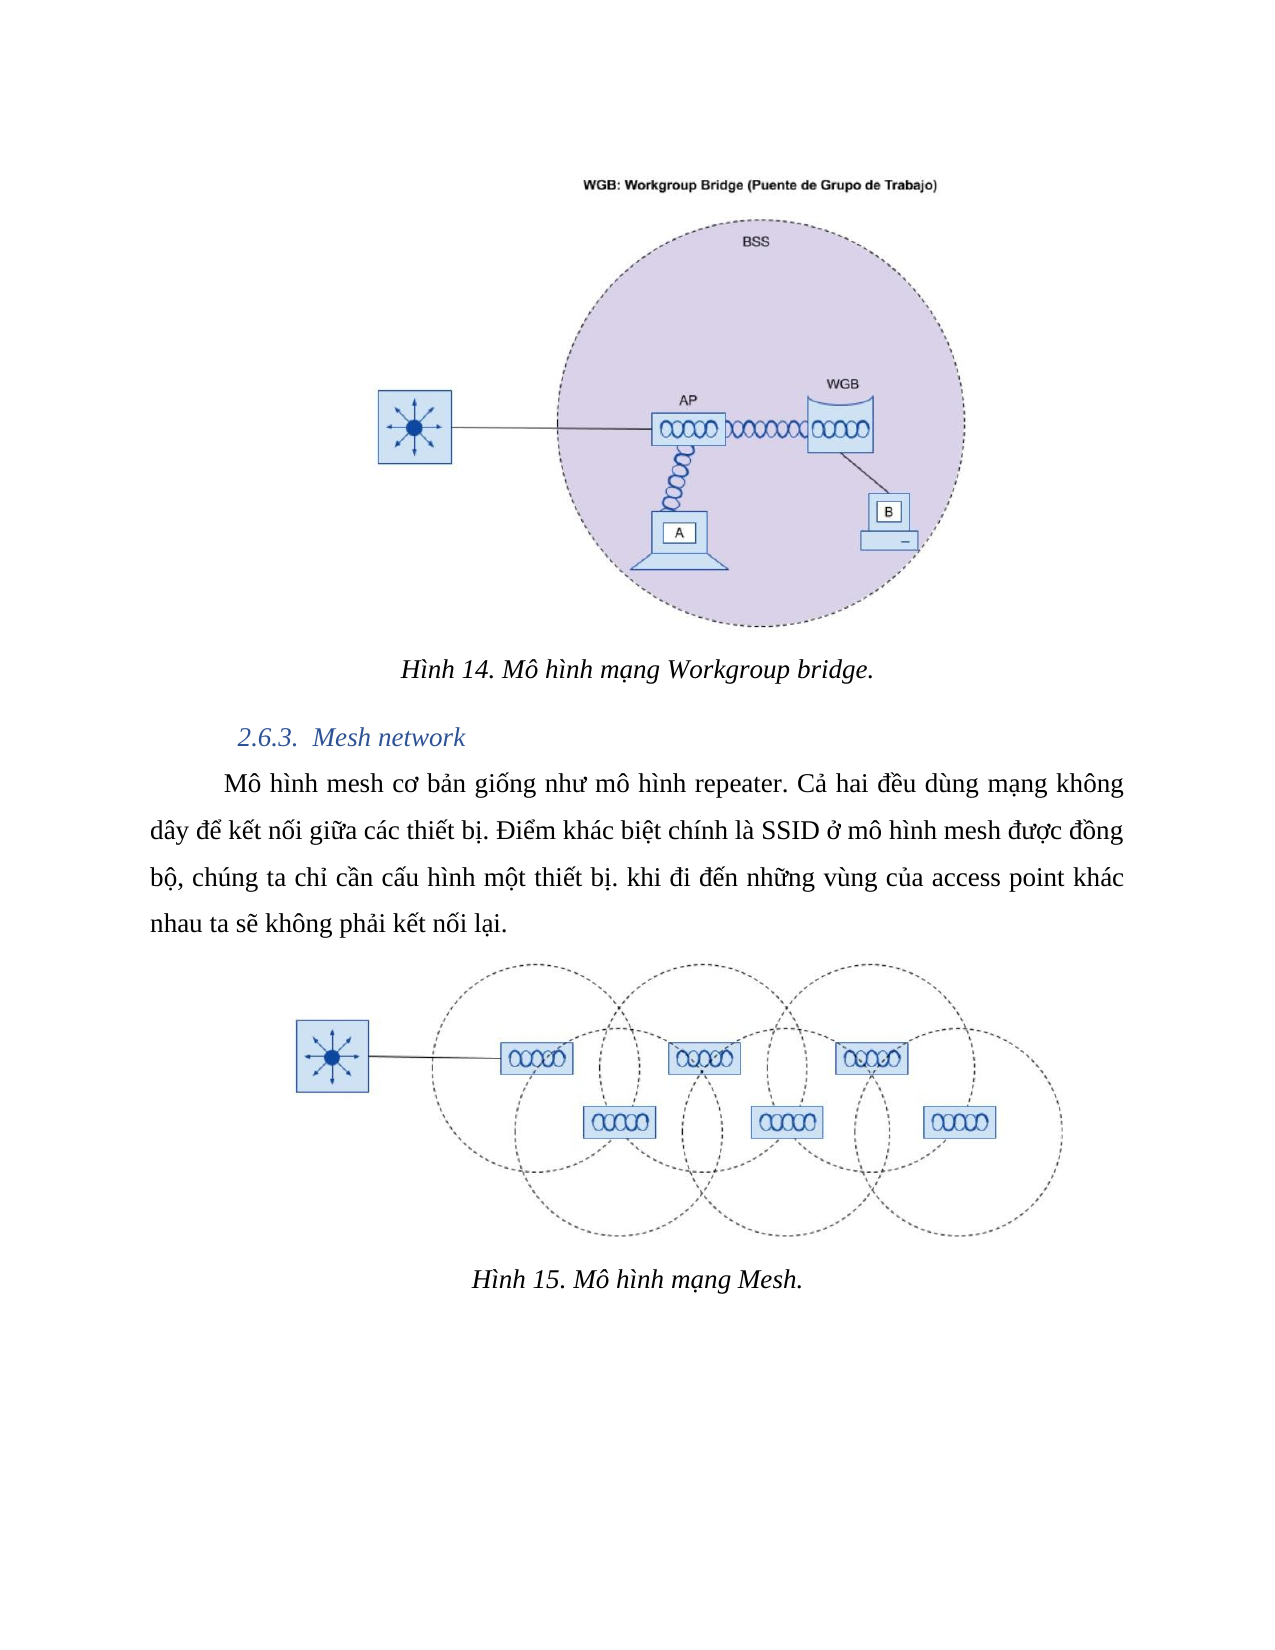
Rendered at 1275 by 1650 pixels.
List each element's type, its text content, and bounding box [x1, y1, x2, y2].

text Mô hình mesh cơ bản giống như mô hình repeater. Cả hai đều dùng mạng không dây để kết nối giữa các thiết bị. Điểm khác biệt chính là SSID ở mô hình mesh được đồng bộ, chúng ta chỉ cần cấu hình một thiết bị. khi đi đến những vùng của access point khác nhau ta sẽ không phải kết nối lại. [150, 768, 1125, 939]
list Mesh network [237, 721, 1210, 752]
picture [291, 960, 1063, 1237]
picture [365, 176, 971, 632]
text Hình 14. Mô hình mạng Workgroup bridge. [98, 653, 1177, 684]
